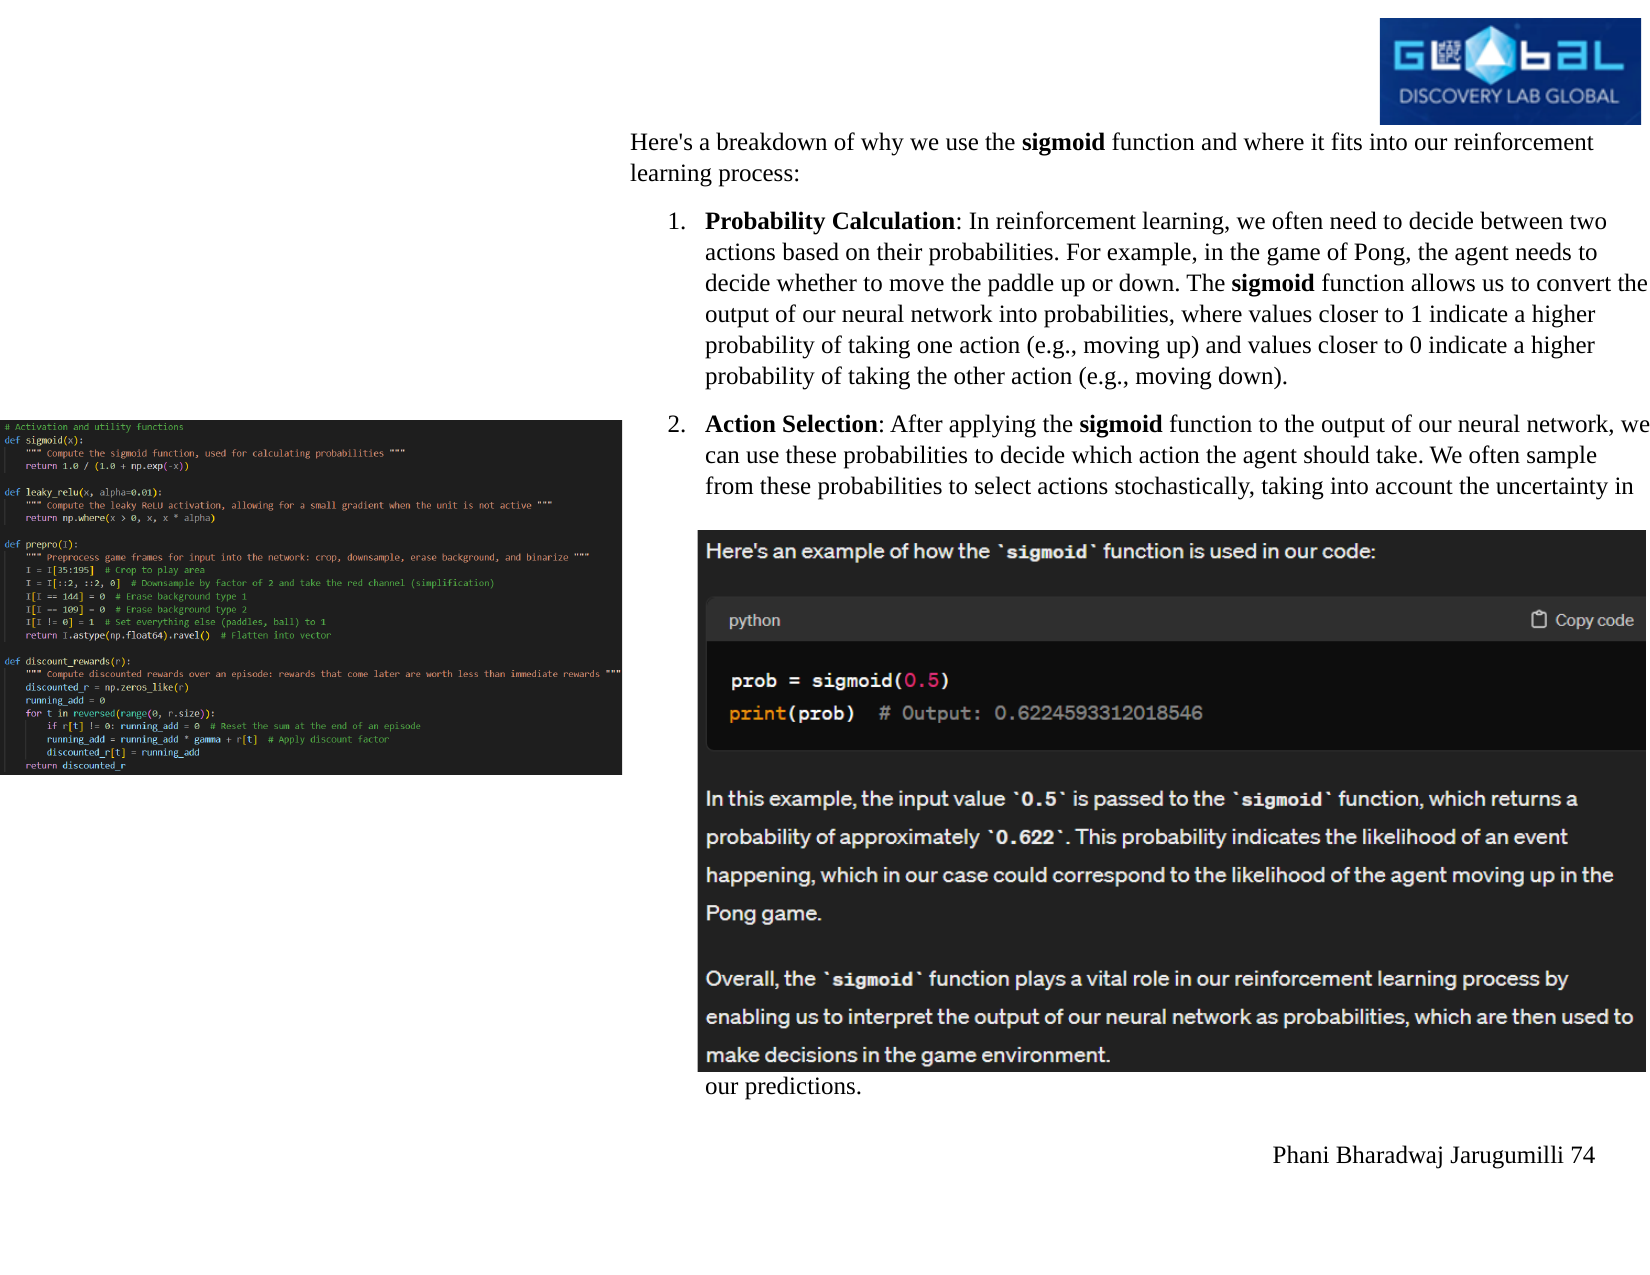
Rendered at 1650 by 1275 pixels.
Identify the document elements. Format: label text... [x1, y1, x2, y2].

picture [697, 530, 1646, 1072]
picture [0, 420, 623, 775]
picture [1379, 18, 1642, 106]
text Here's a breakdown of why we use the sigmoid function and where it fits into our reinforcement learning process: [630, 106, 1650, 187]
list Probability Calculation: In reinforcement learning, we often need to decide between two actions based on their probabilities. For example, in the game of Pong, the agent needs to decide whether to move the paddle up or down. The sigmoid function allows us to convert the output of our neural network into probabilities, where values closer to 1 indicate a higher probability of taking one action (e.g., moving up) and values closer to 0 indicate a higher probability of taking the other action (e.g., moving down). [667, 206, 1650, 390]
